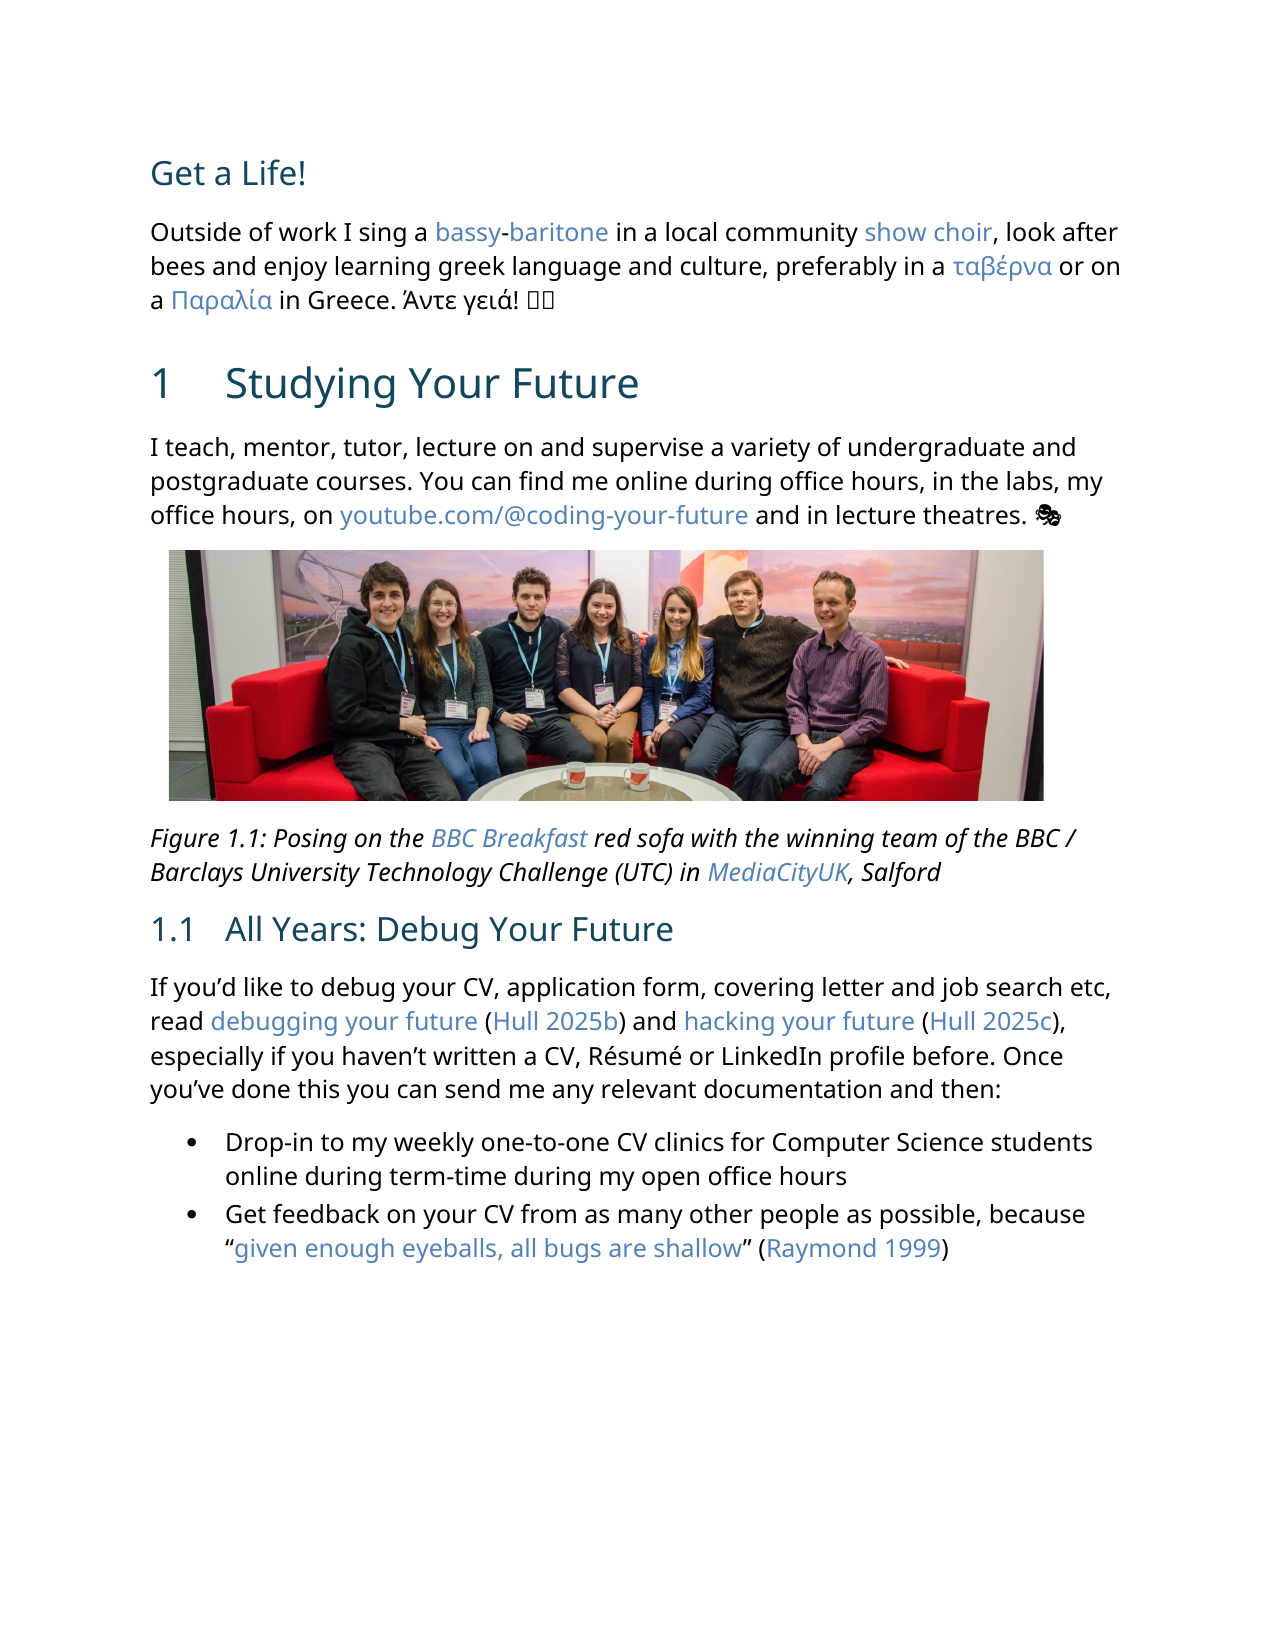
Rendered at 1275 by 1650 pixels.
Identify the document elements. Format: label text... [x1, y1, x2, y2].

text Outside of work I sing a bassy-baritone in a local community show choir, look after bees and enjoy learning greek language and culture, preferably in a ταβέρνα or on a Παραλία in Greece. Άντε γειά! 🏖️🇬🇷 [150, 214, 1125, 316]
picture [168, 550, 1044, 801]
subtitle 1.1 All Years: Debug Your Future [150, 906, 1125, 951]
text I teach, mentor, tutor, lecture on and supervise a variety of undergraduate and postgraduate courses. You can find me online during office hours, in the labs, my office hours, on youtube.com/@coding-your-future and in lecture theatres. 🎭 [150, 429, 1125, 532]
subtitle 1 Studying Your Future [150, 354, 1125, 411]
list Get feedback on your CV from as many other people as possible, because “given enough eyeballs, all bugs are shallow” (Raymond 1999) [187, 1197, 1125, 1265]
list Drop-in to my weekly one-to-one CV clinics for Computer Science students online during term-time during my open office hours [187, 1125, 1125, 1193]
subtitle Get a Life! [150, 150, 1125, 195]
text If you’d like to debug your CV, application form, covering letter and job search etc, read debugging your future (Hull 2025b) and hacking your future (Hull 2025c), especially if you haven’t written a CV, Résumé or LinkedIn profile before. Once you’ve done this you can send me any relevant documentation and then: [150, 970, 1125, 1106]
text Figure 1.1: Posing on the BBC Breakfast red sofa with the winning team of the BBC / Barclays University Technology Challenge (UTC) in MediaCityUK, Salford [150, 821, 1125, 889]
